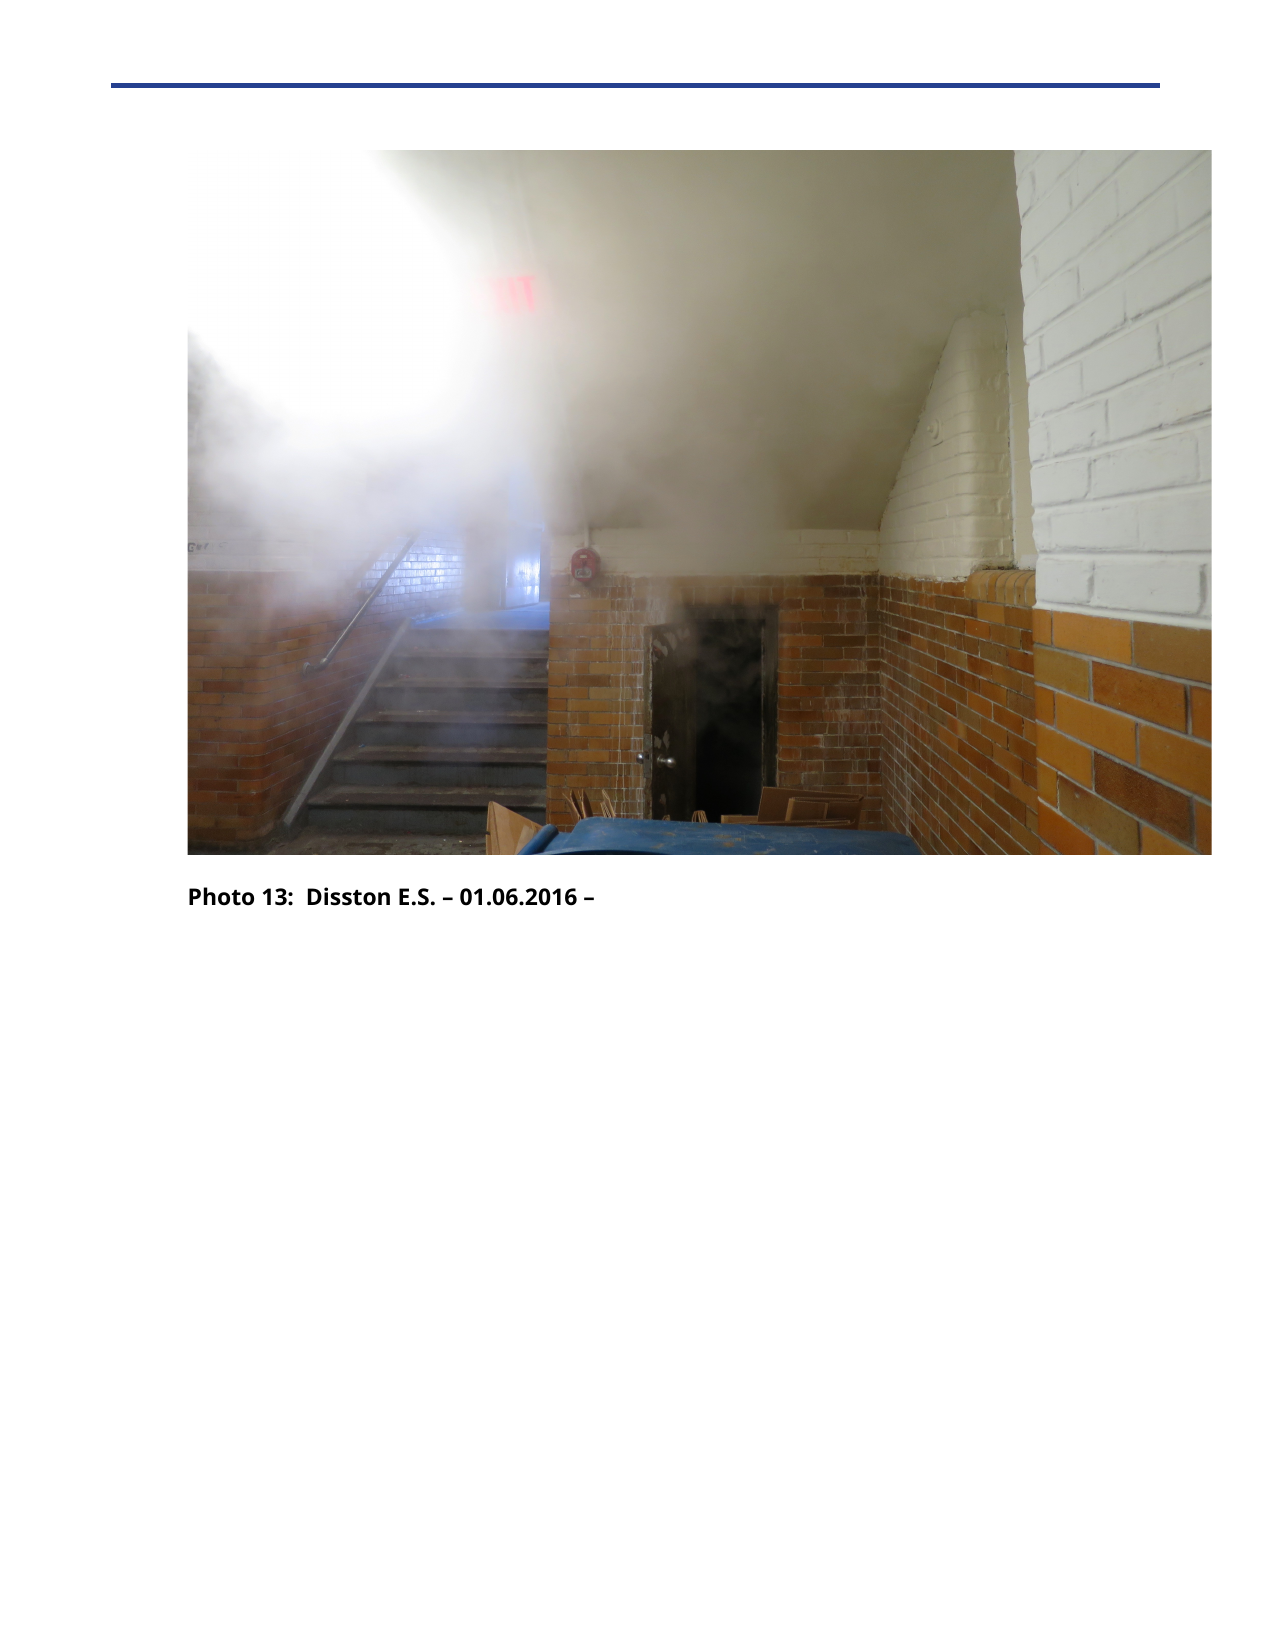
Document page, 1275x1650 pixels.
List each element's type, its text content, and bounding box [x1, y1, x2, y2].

picture [187, 150, 1212, 855]
text Photo 13: Disston E.S. – 01.06.2016 – [187, 881, 1087, 912]
